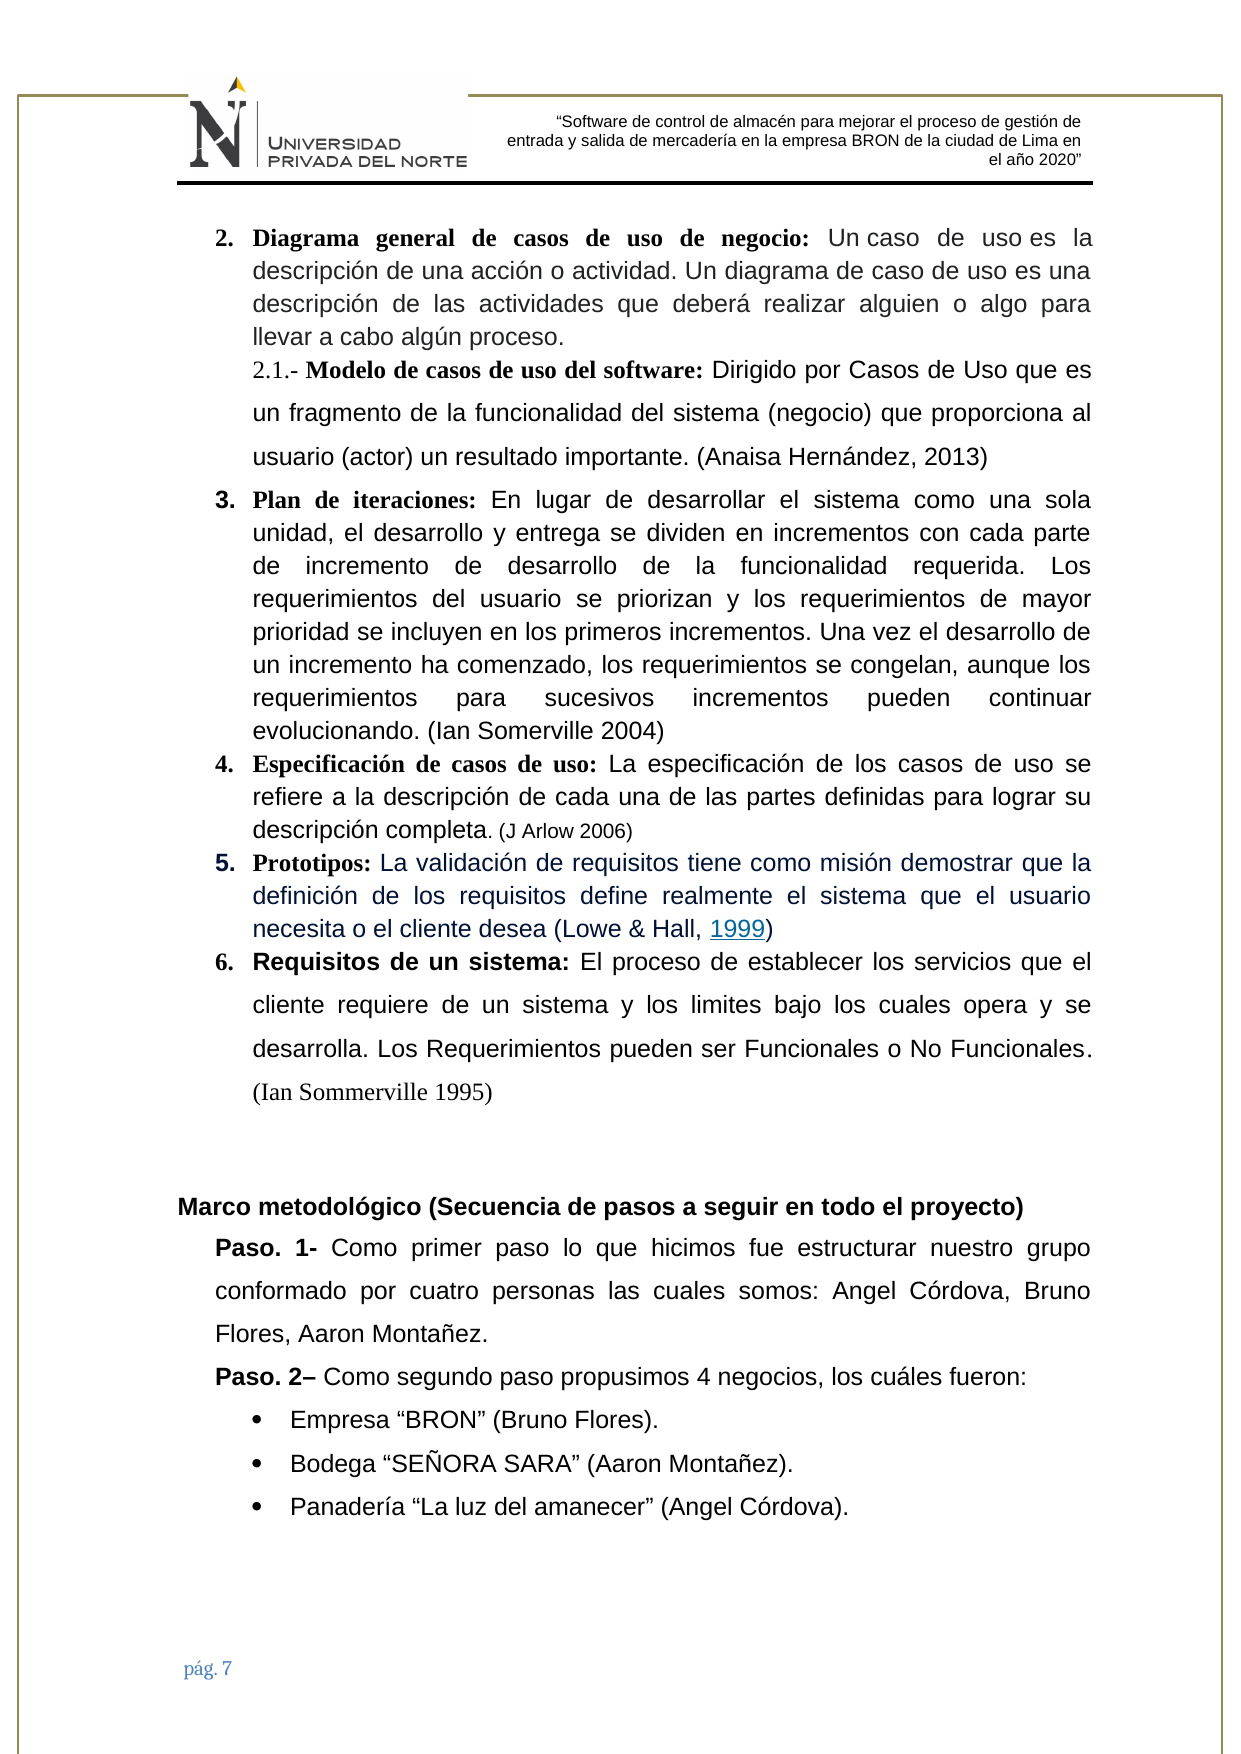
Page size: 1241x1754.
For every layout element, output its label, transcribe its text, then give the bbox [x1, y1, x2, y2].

list Empresa “BRON” (Bruno Flores). [252, 1406, 1092, 1434]
text Paso. 2– Como segundo paso propusimos 4 negocios, los cuáles fueron: [215, 1362, 1092, 1391]
list Plan de iteraciones: En lugar de desarrollar el sistema como una sola unidad, el desarrollo y entrega se dividen en incrementos con cada parte de incremento de desarrollo de la funcionalidad requerida. Los requerimientos del usuario se priorizan y los requerimientos de mayor prioridad se incluyen en los primeros incrementos. Una vez el desarrollo de un incremento ha comenzado, los requerimientos se congelan, aunque los requerimientos para sucesivos incrementos pueden continuar evolucionando. (Ian Somerville 2004) [215, 484, 1092, 744]
list Panadería “La luz del amanecer” (Angel Córdova). [252, 1492, 1092, 1521]
subtitle Marco metodológico (Secuencia de pasos a seguir en todo el proyecto) [177, 1192, 1092, 1221]
list Diagrama general de casos de uso de negocio: Un caso de uso es la descripción de una acción o actividad. Un diagrama de caso de uso es una descripción de las actividades que deberá realizar alguien o algo para llevar a cabo algún proceso. [215, 223, 1092, 351]
list Bodega “SEÑORA SARA” (Aaron Montañez). [252, 1449, 1092, 1478]
list Requisitos de un sistema: El proceso de establecer los servicios que el cliente requiere de un sistema y los limites bajo los cuales opera y se desarrolla. Los Requerimientos pueden ser Funcionales o No Funcionales. (Ian Sommerville 1995) [215, 947, 1092, 1106]
list Especificación de casos de uso: La especificación de los casos de uso se refiere a la descripción de cada una de las partes definidas para lograr su descripción completa. (J Arlow 2006) [215, 749, 1092, 844]
list Prototipos: La validación de requisitos tiene como misión demostrar que la definición de los requisitos define realmente el sistema que el usuario necesita o el cliente desea (Lowe & Hall, 1999) [215, 848, 1092, 943]
picture [188, 73, 469, 169]
text Paso. 1- Como primer paso lo que hicimos fue estructurar nuestro grupo conformado por cuatro personas las cuales somos: Angel Córdova, Bruno Flores, Aaron Montañez. [215, 1233, 1092, 1348]
list 2.1.- Modelo de casos de uso del software: Dirigido por Casos de Uso que es un fragmento de la funcionalidad del sistema (negocio) que proporciona al usuario (actor) un resultado importante. (Anaisa Hernández, 2013) [252, 355, 1092, 470]
